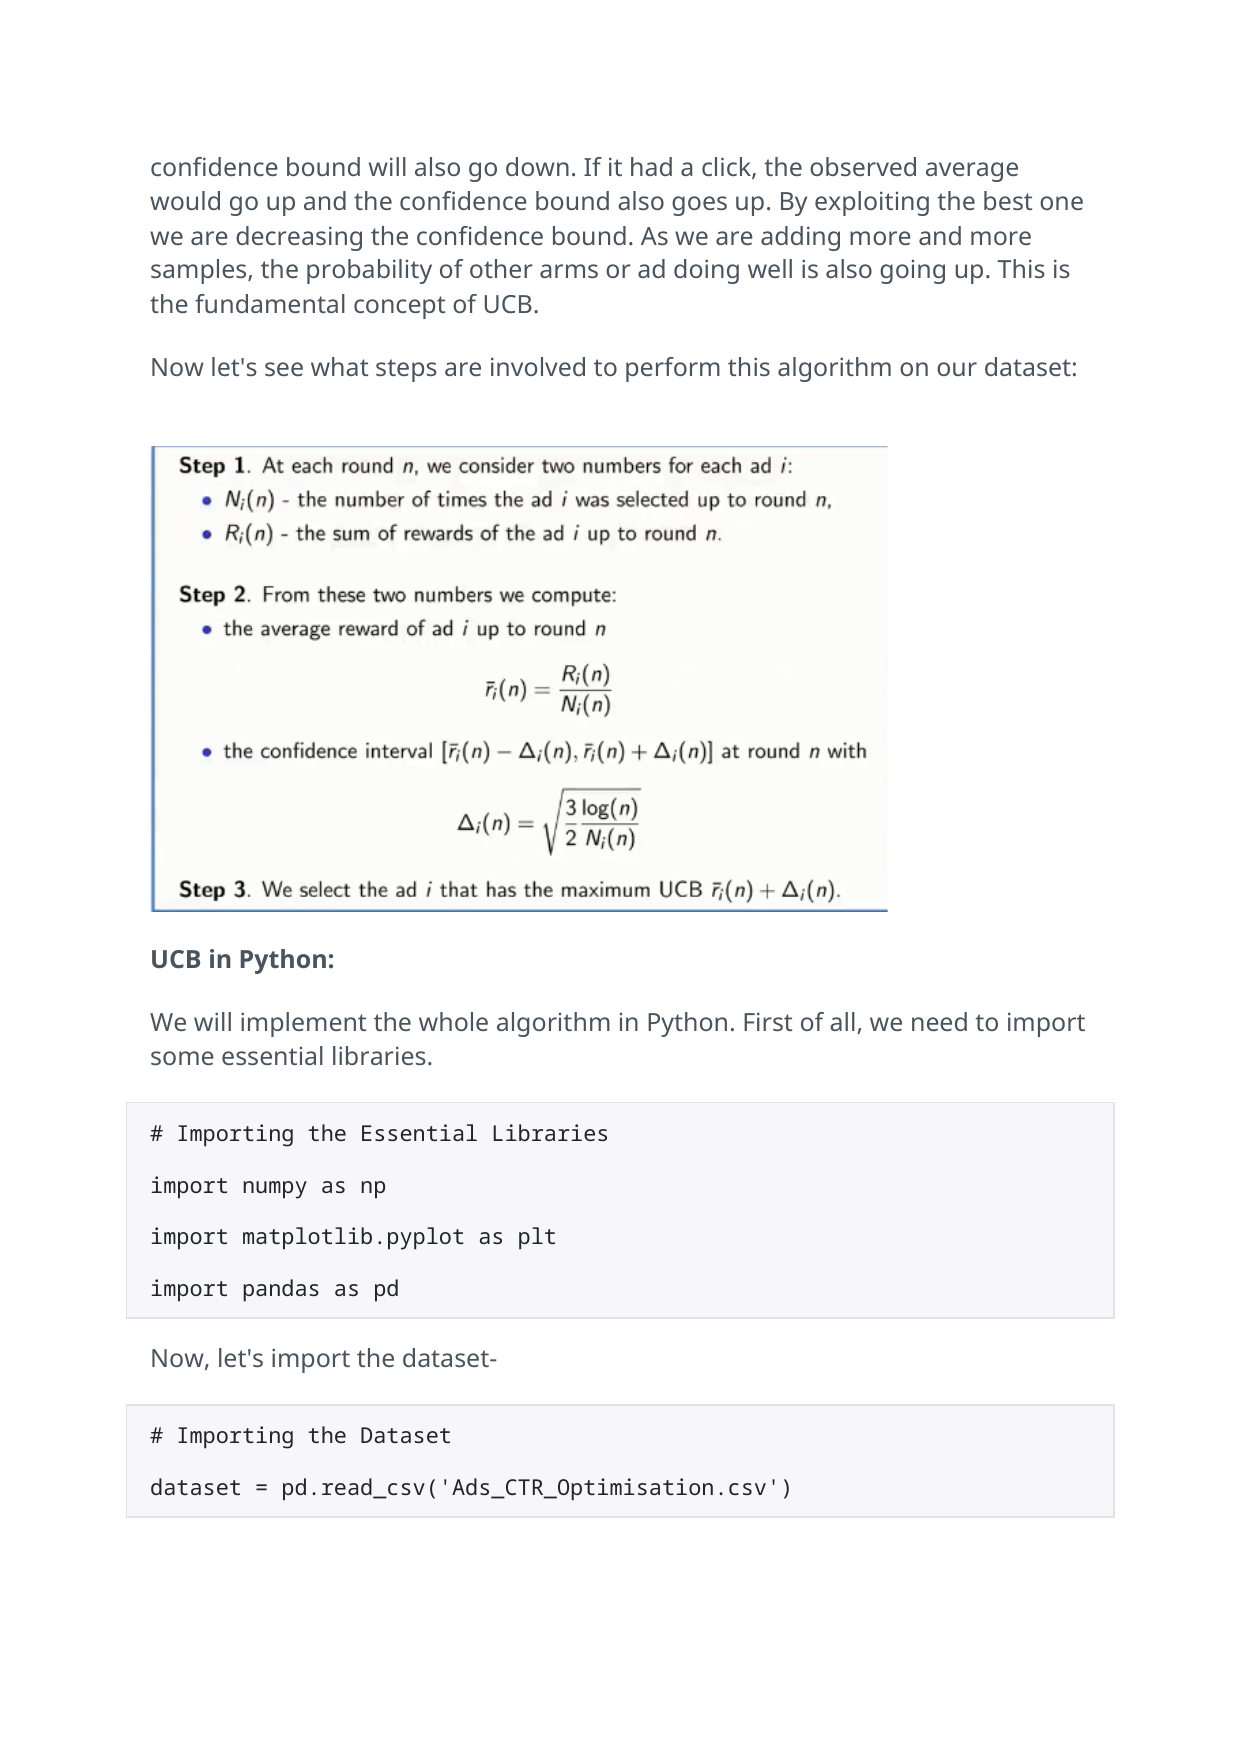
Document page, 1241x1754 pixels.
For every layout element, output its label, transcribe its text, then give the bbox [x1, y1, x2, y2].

text Now, let's import the dataset- [150, 1341, 1090, 1375]
picture [150, 446, 888, 912]
text import numpy as np [127, 1153, 1113, 1199]
text Now let's see what steps are involved to perform this algorithm on our dataset: [150, 349, 1090, 383]
text # Importing the Dataset [127, 1406, 1113, 1450]
text We will implement the whole algorithm in Python. First of all, we need to import some essential libraries. [150, 1004, 1090, 1073]
text import pandas as pd [127, 1257, 1113, 1317]
text # Importing the Essential Libraries [127, 1103, 1113, 1148]
text UCB in Python: [150, 941, 1090, 975]
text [150, 150, 1090, 320]
text dataset = pd.read_csv('Ads_CTR_Optimisation.csv') [127, 1456, 1113, 1516]
text import matplotlib.pyplot as plt [127, 1205, 1113, 1251]
